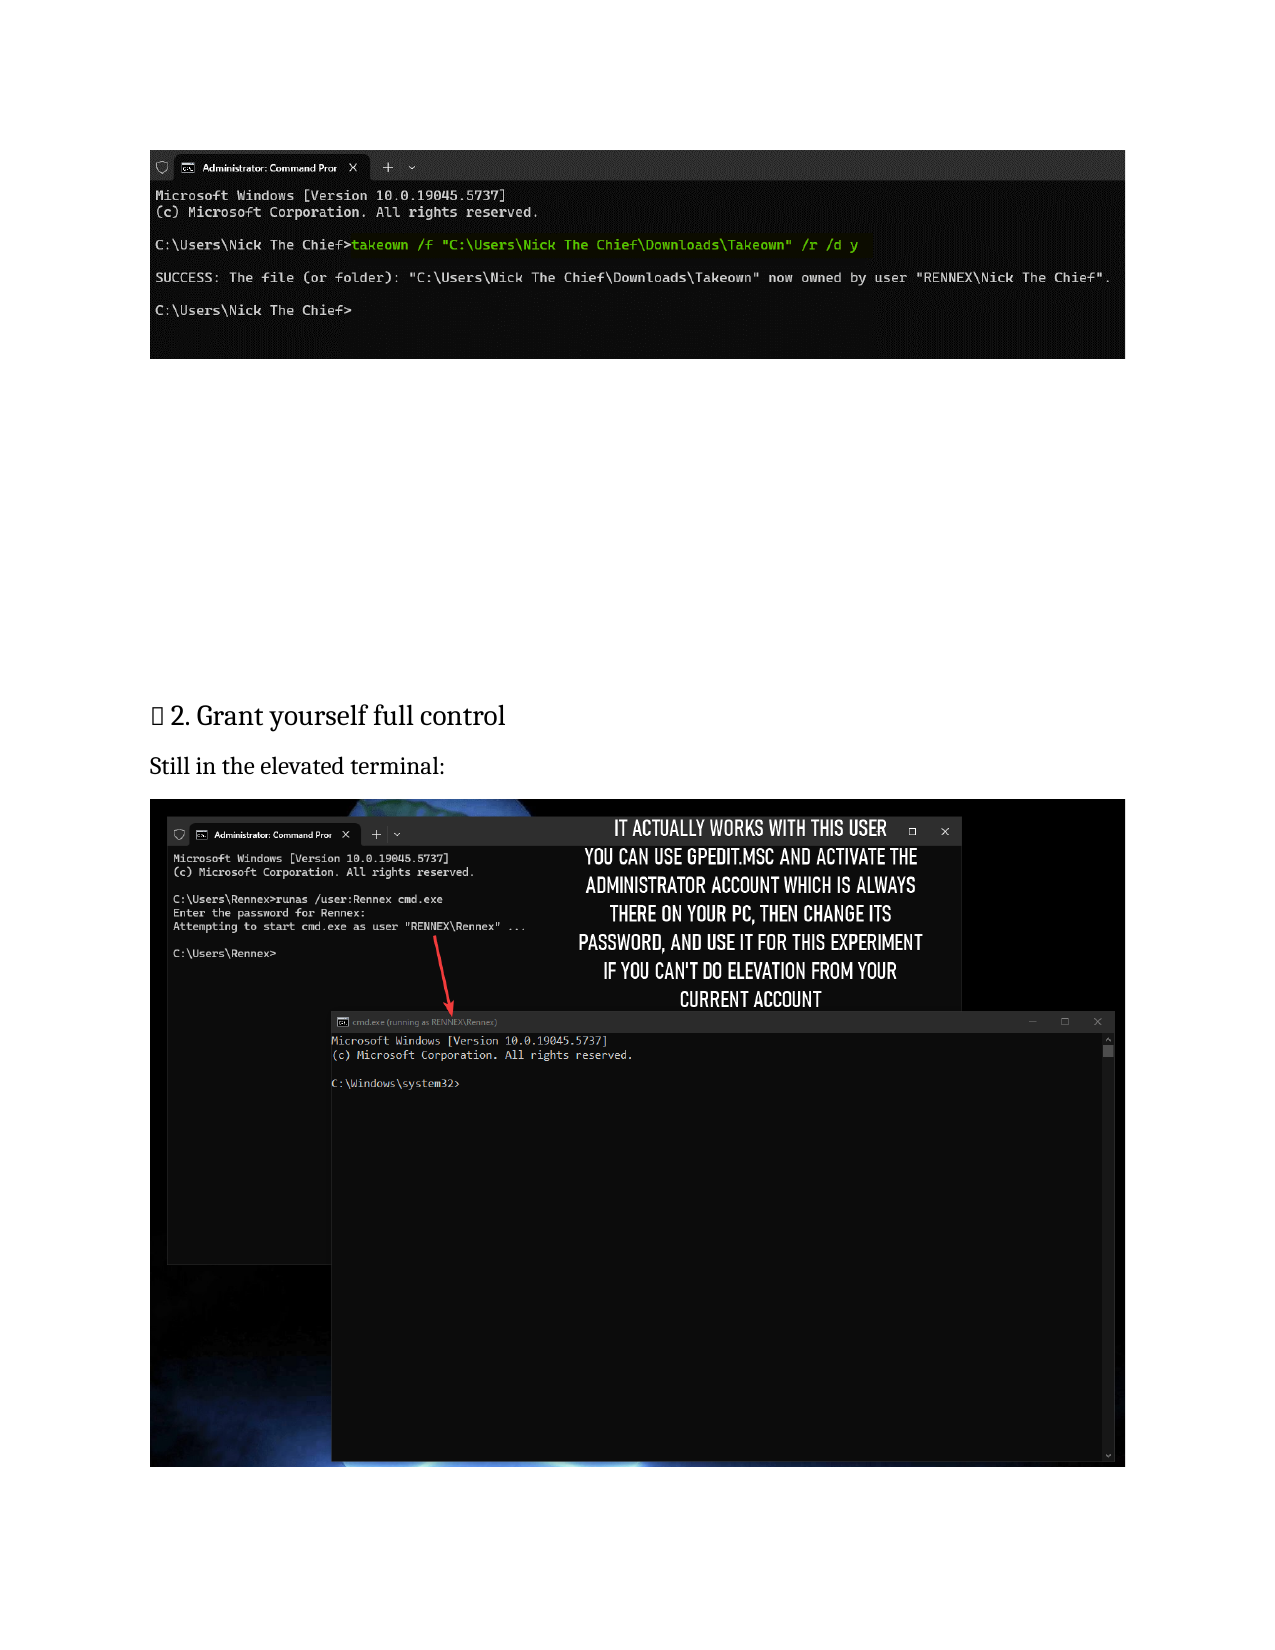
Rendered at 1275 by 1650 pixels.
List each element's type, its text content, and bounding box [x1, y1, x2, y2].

text ✅ 2. Grant yourself full control [150, 699, 1125, 733]
picture [150, 799, 1125, 1467]
text Still in the elevated terminal: [150, 752, 1125, 781]
picture [150, 150, 1125, 359]
